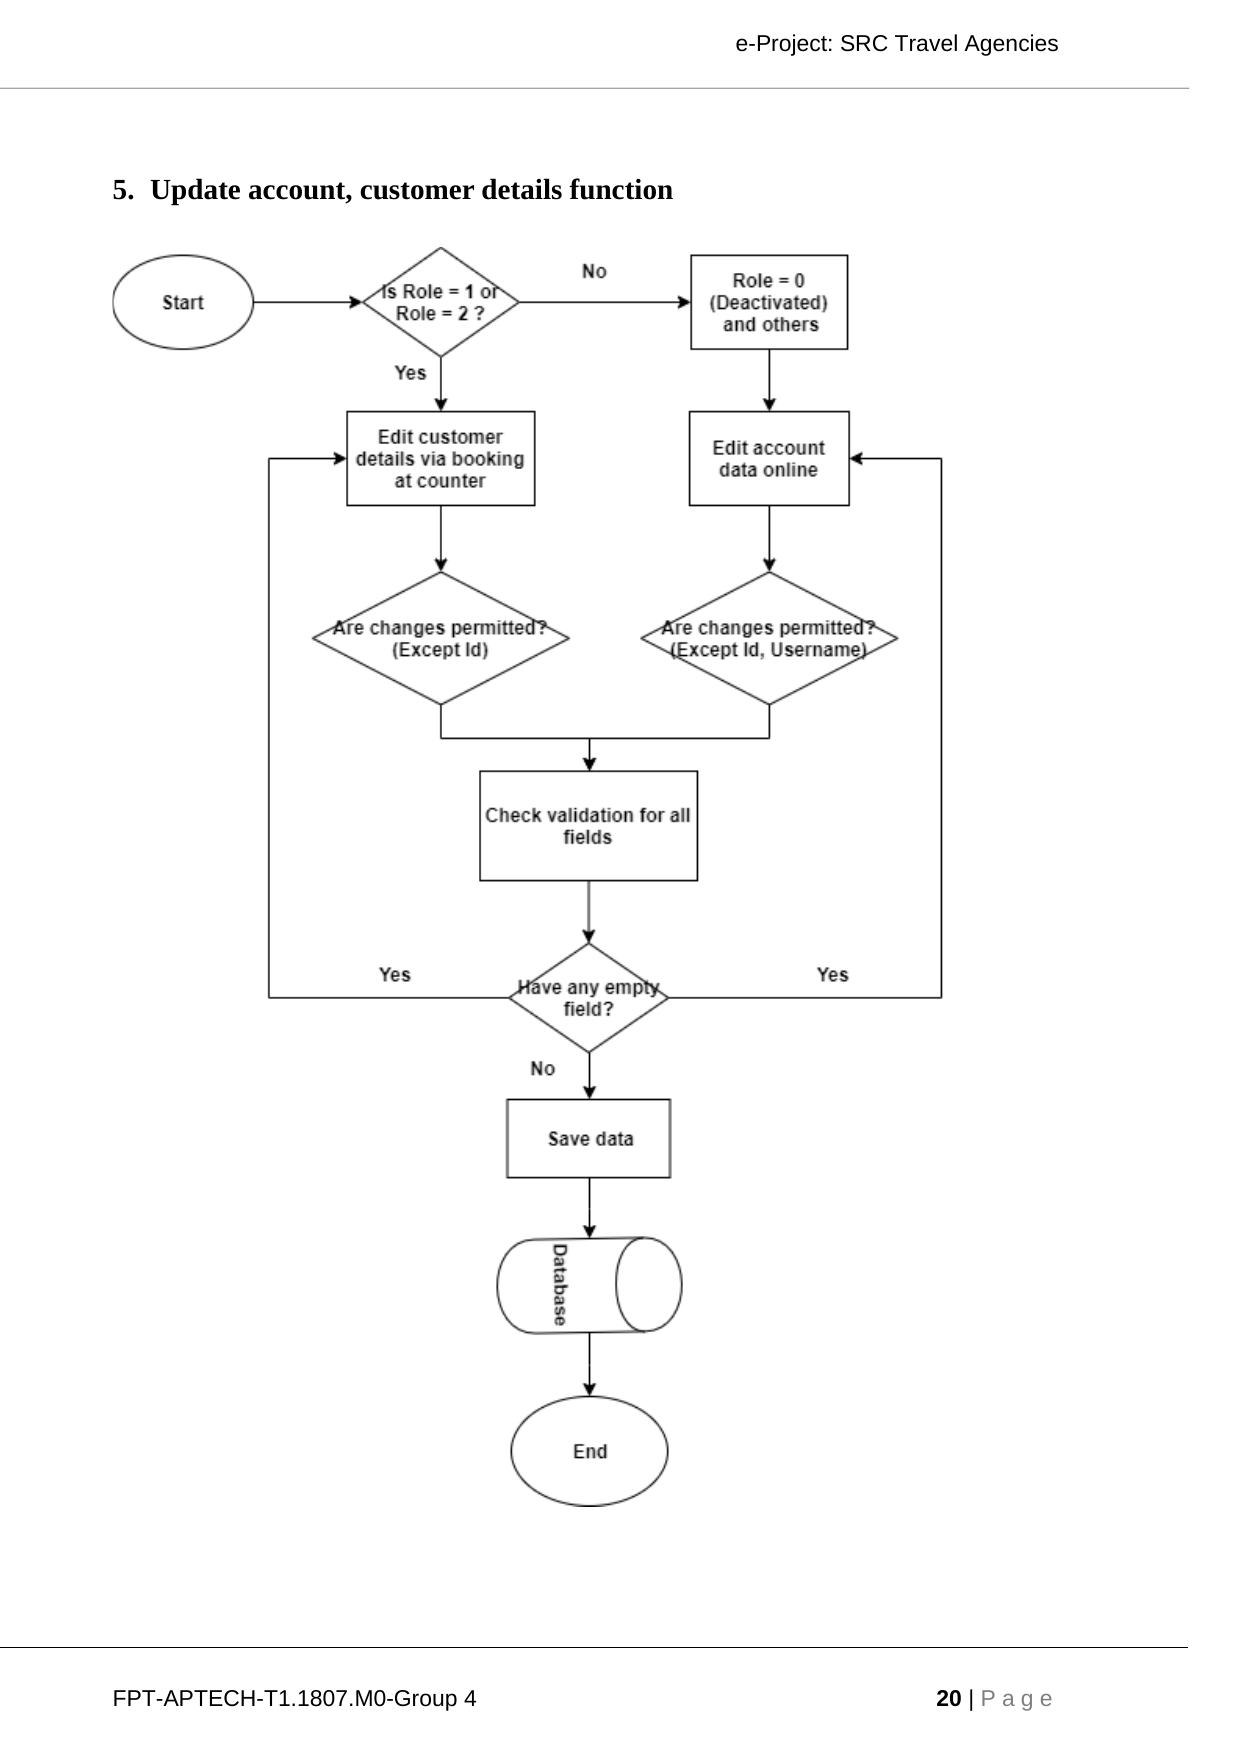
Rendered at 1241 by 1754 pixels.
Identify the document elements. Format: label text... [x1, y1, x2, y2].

subtitle Update account, customer details function [112, 172, 1162, 206]
picture [112, 247, 955, 1507]
